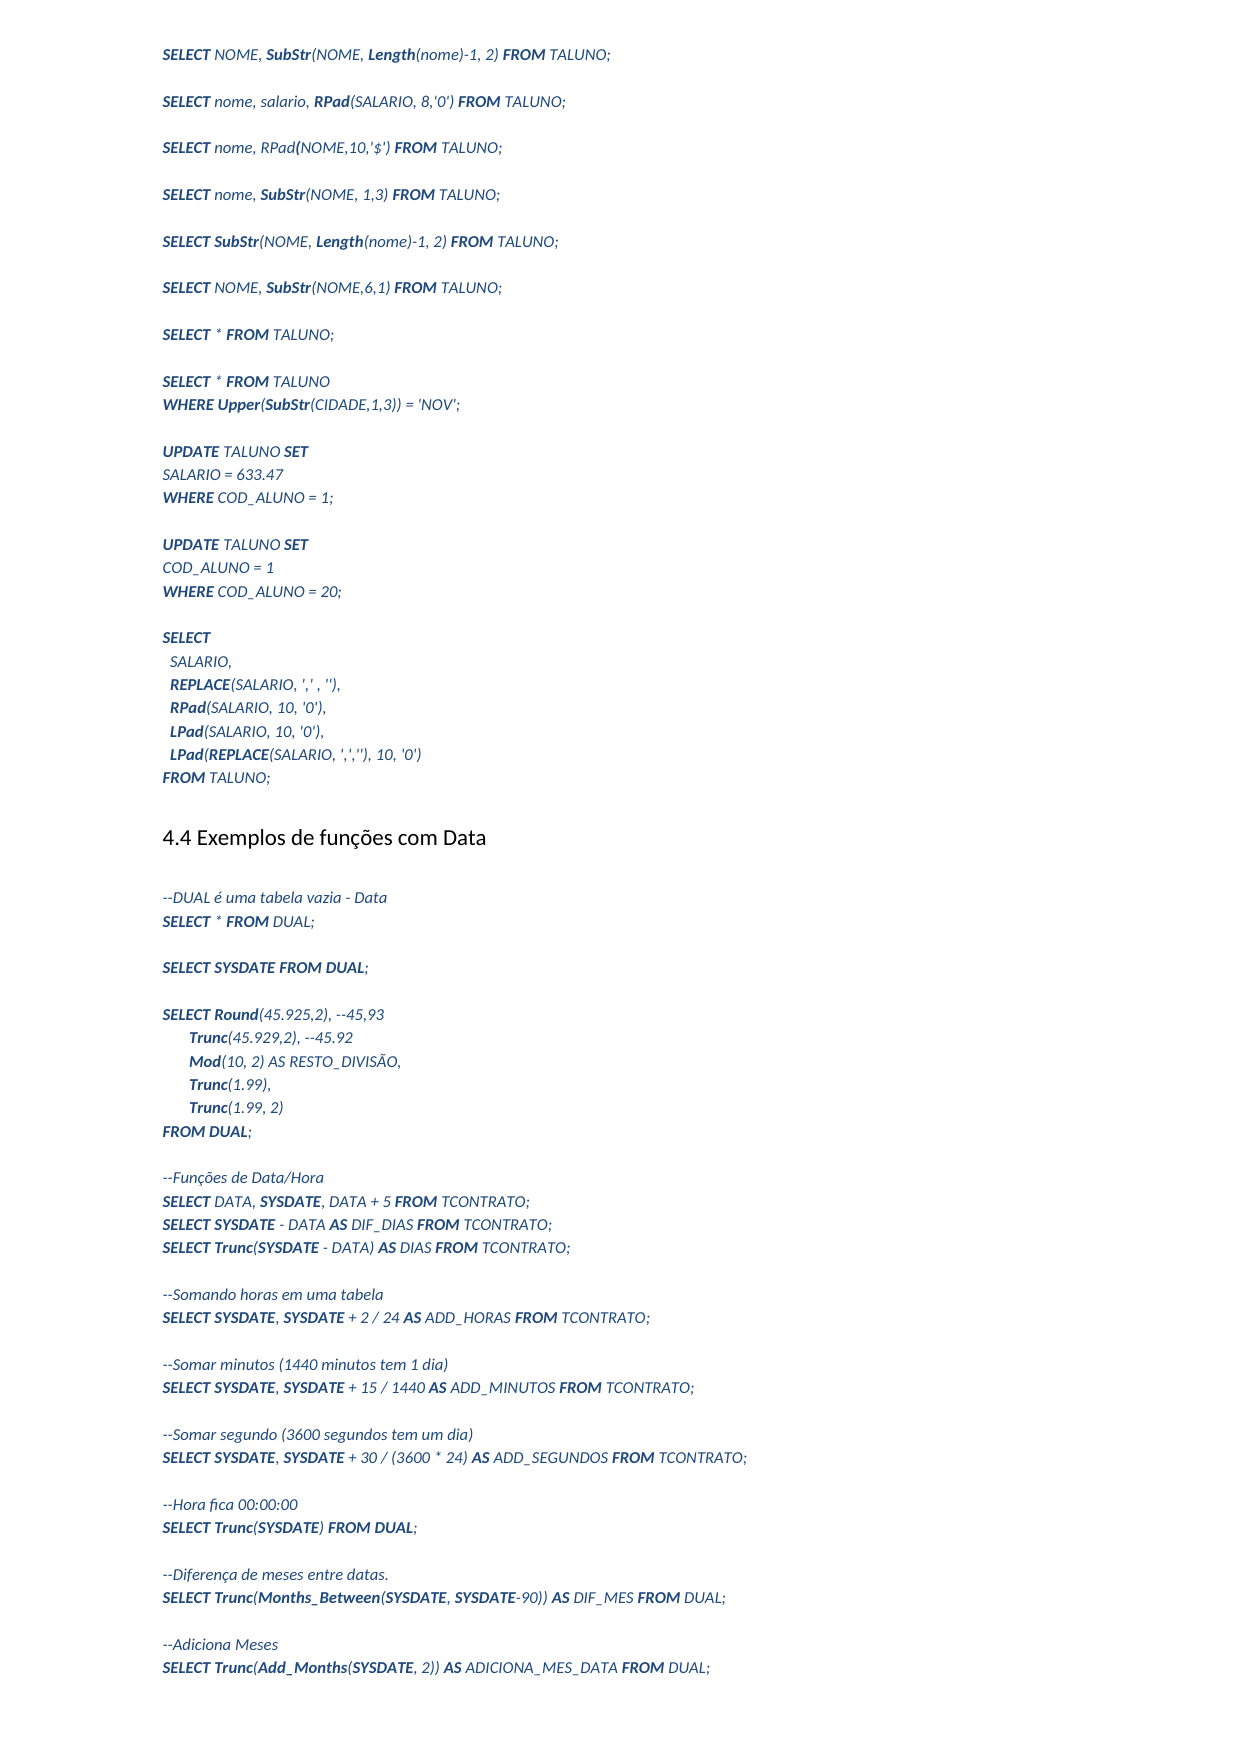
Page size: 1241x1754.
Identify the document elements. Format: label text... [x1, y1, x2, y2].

text SALARIO, [162, 651, 1063, 671]
text SELECT Trunc(SYSDATE - DATA) AS DIAS FROM TCONTRATO; [162, 1238, 1063, 1258]
text SELECT * FROM TALUNO; [162, 324, 1063, 345]
text SELECT nome, RPad(NOME,10,'$') FROM TALUNO; [162, 138, 1063, 158]
text WHERE COD_ALUNO = 20; [162, 581, 1063, 601]
text Trunc(45.929,2), --45.92 [162, 1028, 1063, 1048]
text SELECT DATA, SYSDATE, DATA + 5 FROM TCONTRATO; [162, 1191, 1063, 1211]
text --Diferença de meses entre datas. [162, 1564, 1063, 1584]
text REPLACE(SALARIO, ',' , ''), [162, 674, 1063, 695]
text --Somar minutos (1440 minutos tem 1 dia) [162, 1354, 1063, 1374]
text 4.4 Exemplos de funções com Data [162, 823, 1063, 851]
text --Hora fica 00:00:00 [162, 1494, 1063, 1514]
text --Somando horas em uma tabela [162, 1284, 1063, 1304]
text --Funções de Data/Hora [162, 1168, 1063, 1188]
text --DUAL é uma tabela vazia - Data [162, 888, 1063, 908]
text COD_ALUNO = 1 [162, 558, 1063, 578]
text UPDATE TALUNO SET [162, 534, 1063, 555]
text SELECT [162, 628, 1063, 648]
text FROM DUAL; [162, 1121, 1063, 1141]
text SALARIO = 633.47 [162, 464, 1063, 485]
text WHERE Upper(SubStr(CIDADE,1,3)) = 'NOV'; [162, 394, 1063, 415]
text SELECT Trunc(SYSDATE) FROM DUAL; [162, 1518, 1063, 1538]
text SELECT Round(45.925,2), --45,93 [162, 1004, 1063, 1024]
text SELECT SubStr(NOME, Length(nome)-1, 2) FROM TALUNO; [162, 231, 1063, 251]
text SELECT SYSDATE, SYSDATE + 2 / 24 AS ADD_HORAS FROM TCONTRATO; [162, 1308, 1063, 1328]
text SELECT NOME, SubStr(NOME, Length(nome)-1, 2) FROM TALUNO; [162, 44, 1063, 65]
text SELECT NOME, SubStr(NOME,6,1) FROM TALUNO; [162, 278, 1063, 298]
text SELECT Trunc(Add_Months(SYSDATE, 2)) AS ADICIONA_MES_DATA FROM DUAL; [162, 1658, 1063, 1678]
text Mod(10, 2) AS RESTO_DIVISÃO, [162, 1051, 1063, 1071]
text FROM TALUNO; [162, 768, 1063, 788]
text UPDATE TALUNO SET [162, 441, 1063, 461]
text --Somar segundo (3600 segundos tem um dia) [162, 1424, 1063, 1444]
text RPad(SALARIO, 10, '0'), [162, 698, 1063, 718]
text --Adiciona Meses [162, 1634, 1063, 1654]
text SELECT nome, salario, RPad(SALARIO, 8,'0') FROM TALUNO; [162, 91, 1063, 111]
text Trunc(1.99), [162, 1074, 1063, 1094]
text Trunc(1.99, 2) [162, 1098, 1063, 1118]
text LPad(REPLACE(SALARIO, ',',''), 10, '0') [162, 744, 1063, 765]
text SELECT * FROM TALUNO [162, 371, 1063, 391]
text SELECT * FROM DUAL; [162, 911, 1063, 931]
text SELECT SYSDATE, SYSDATE + 30 / (3600 * 24) AS ADD_SEGUNDOS FROM TCONTRATO; [162, 1448, 1063, 1468]
text SELECT SYSDATE, SYSDATE + 15 / 1440 AS ADD_MINUTOS FROM TCONTRATO; [162, 1378, 1063, 1398]
text WHERE COD_ALUNO = 1; [162, 488, 1063, 508]
text SELECT nome, SubStr(NOME, 1,3) FROM TALUNO; [162, 184, 1063, 205]
text LPad(SALARIO, 10, '0'), [162, 721, 1063, 741]
text SELECT SYSDATE FROM DUAL; [162, 958, 1063, 978]
text SELECT Trunc(Months_Between(SYSDATE, SYSDATE-90)) AS DIF_MES FROM DUAL; [162, 1588, 1063, 1608]
text SELECT SYSDATE - DATA AS DIF_DIAS FROM TCONTRATO; [162, 1214, 1063, 1234]
